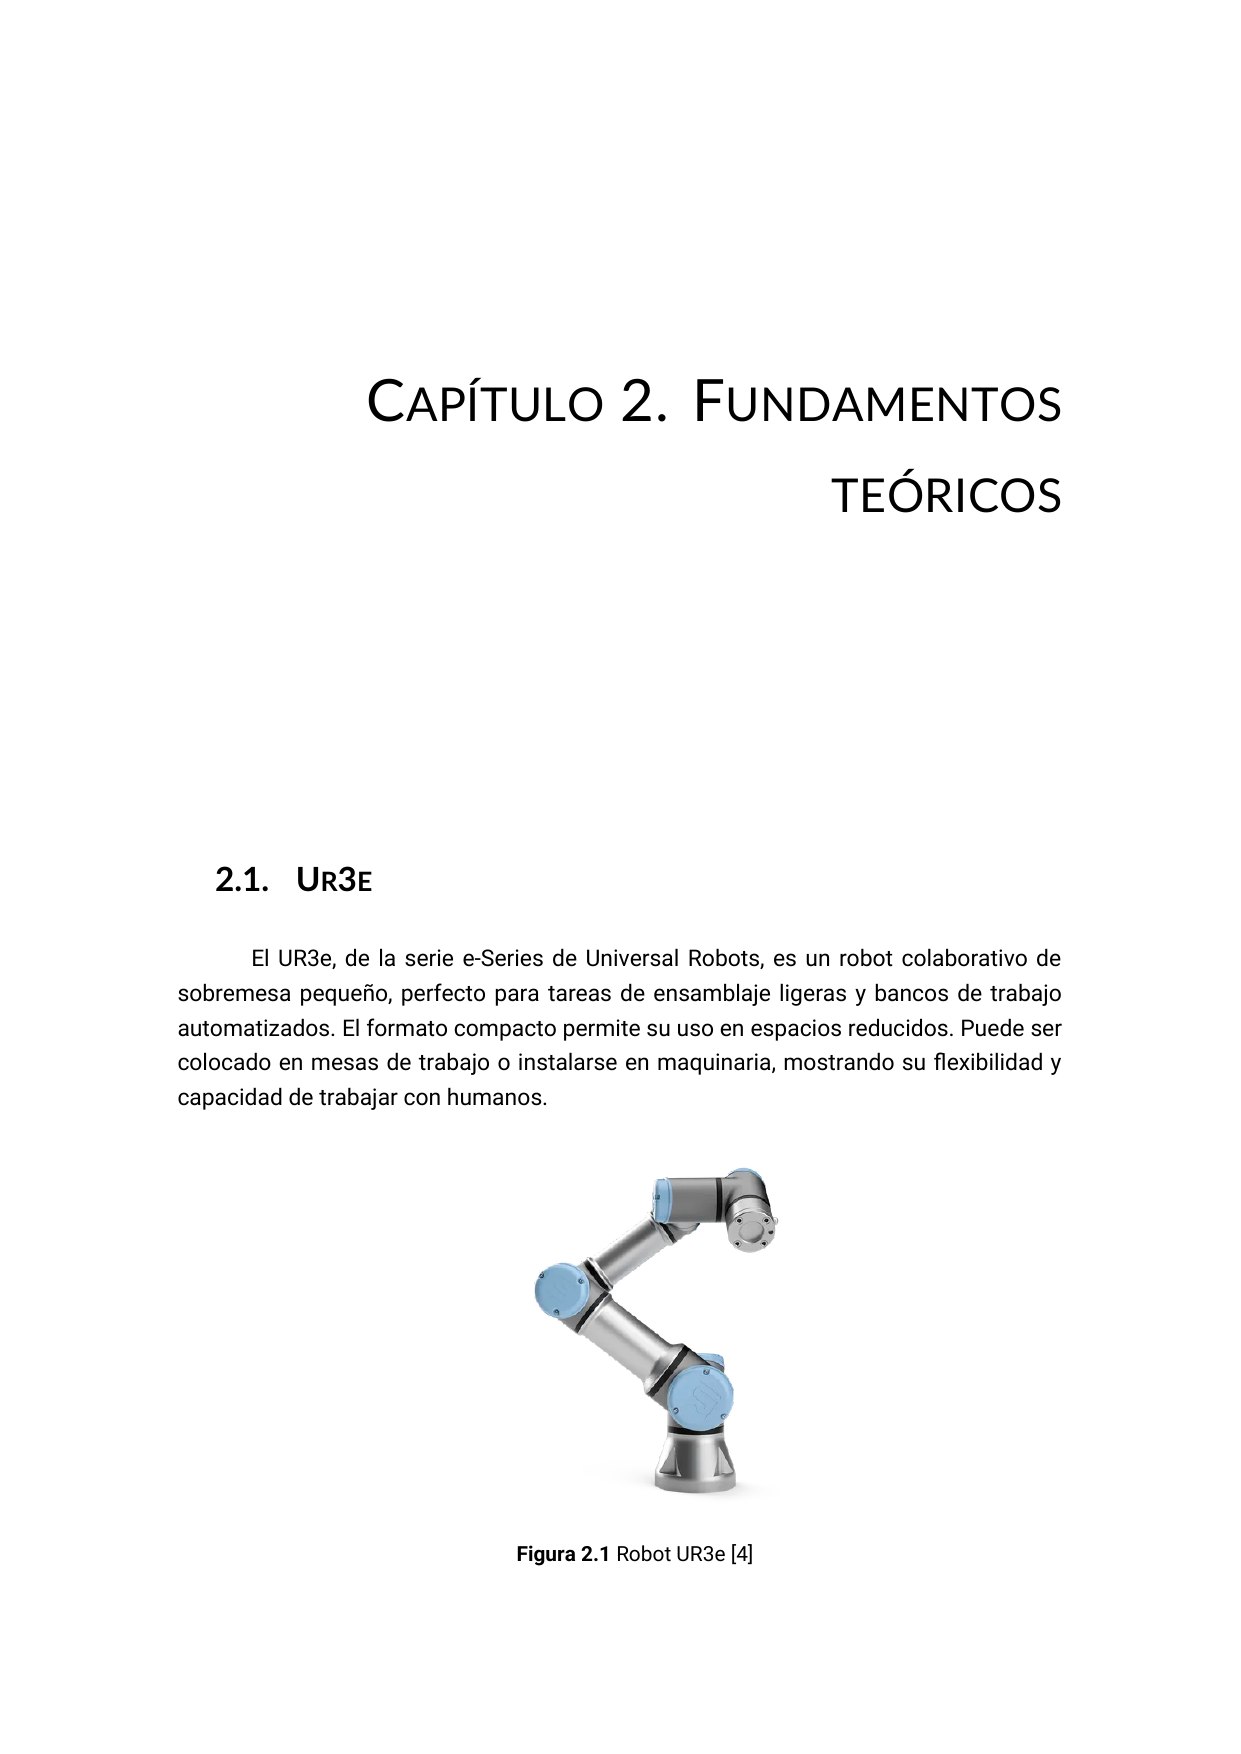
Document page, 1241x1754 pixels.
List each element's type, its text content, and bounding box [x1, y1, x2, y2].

text El UR3e, de la serie e-Series de Universal Robots, es un robot colaborativo de sobremesa pequeño, perfecto para tareas de ensamblaje ligeras y bancos de trabajo automatizados. El formato compacto permite su uso en espacios reducidos. Puede ser colocado en mesas de trabajo o instalarse en maquinaria, mostrando su flexibilidad y capacidad de trabajar con humanos. [177, 945, 1063, 1111]
text Figura 2.1 Robot UR3e [4] [207, 1542, 1063, 1566]
subtitle Fundamentos teóricos [177, 364, 1063, 525]
subtitle Ur3e [215, 858, 1063, 898]
picture [516, 1140, 798, 1514]
